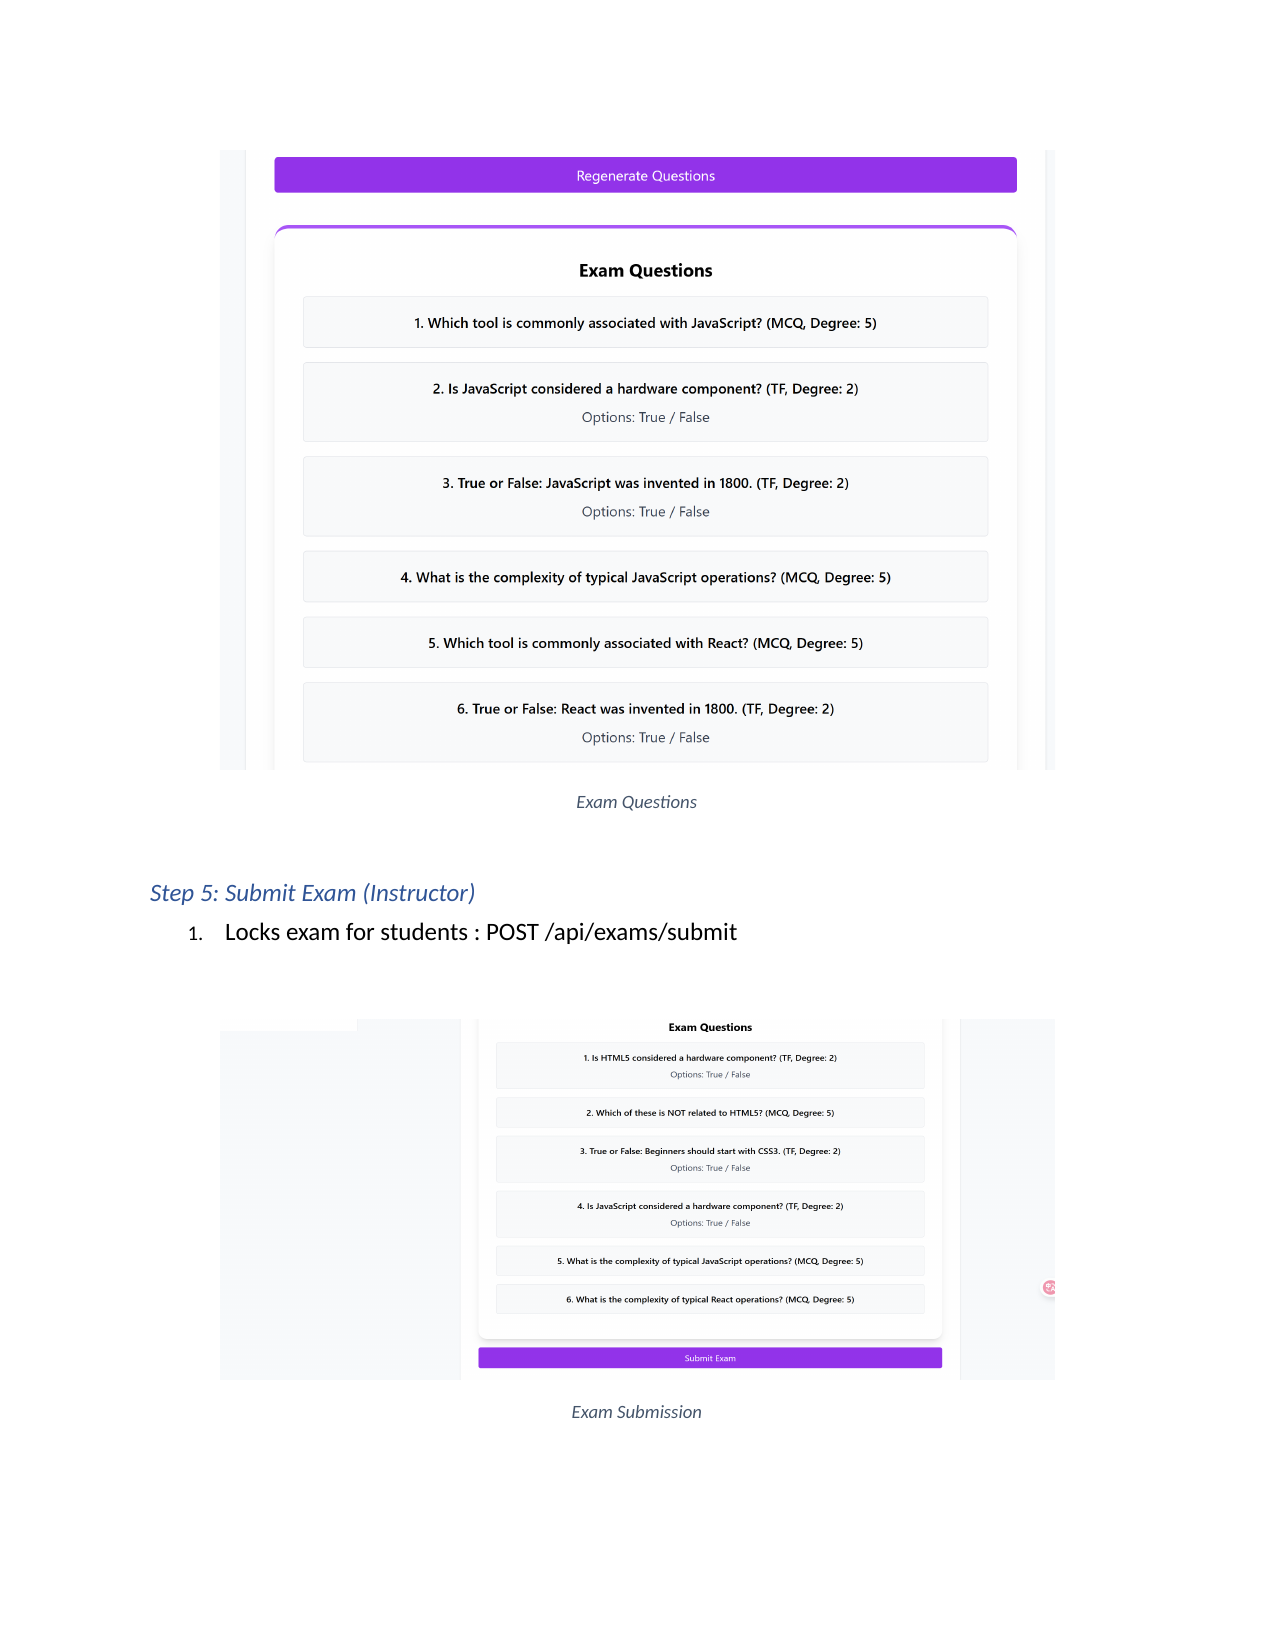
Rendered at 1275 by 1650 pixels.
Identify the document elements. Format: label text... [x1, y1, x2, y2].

picture [219, 150, 1056, 770]
subtitle Step 5: Submit Exam (Instructor) [150, 877, 1125, 908]
text Exam Questions [150, 790, 1125, 813]
picture [220, 1019, 1055, 1380]
list Locks exam for students : POST /api/exams/submit [187, 916, 1125, 947]
text Exam Submission [150, 1400, 1125, 1423]
